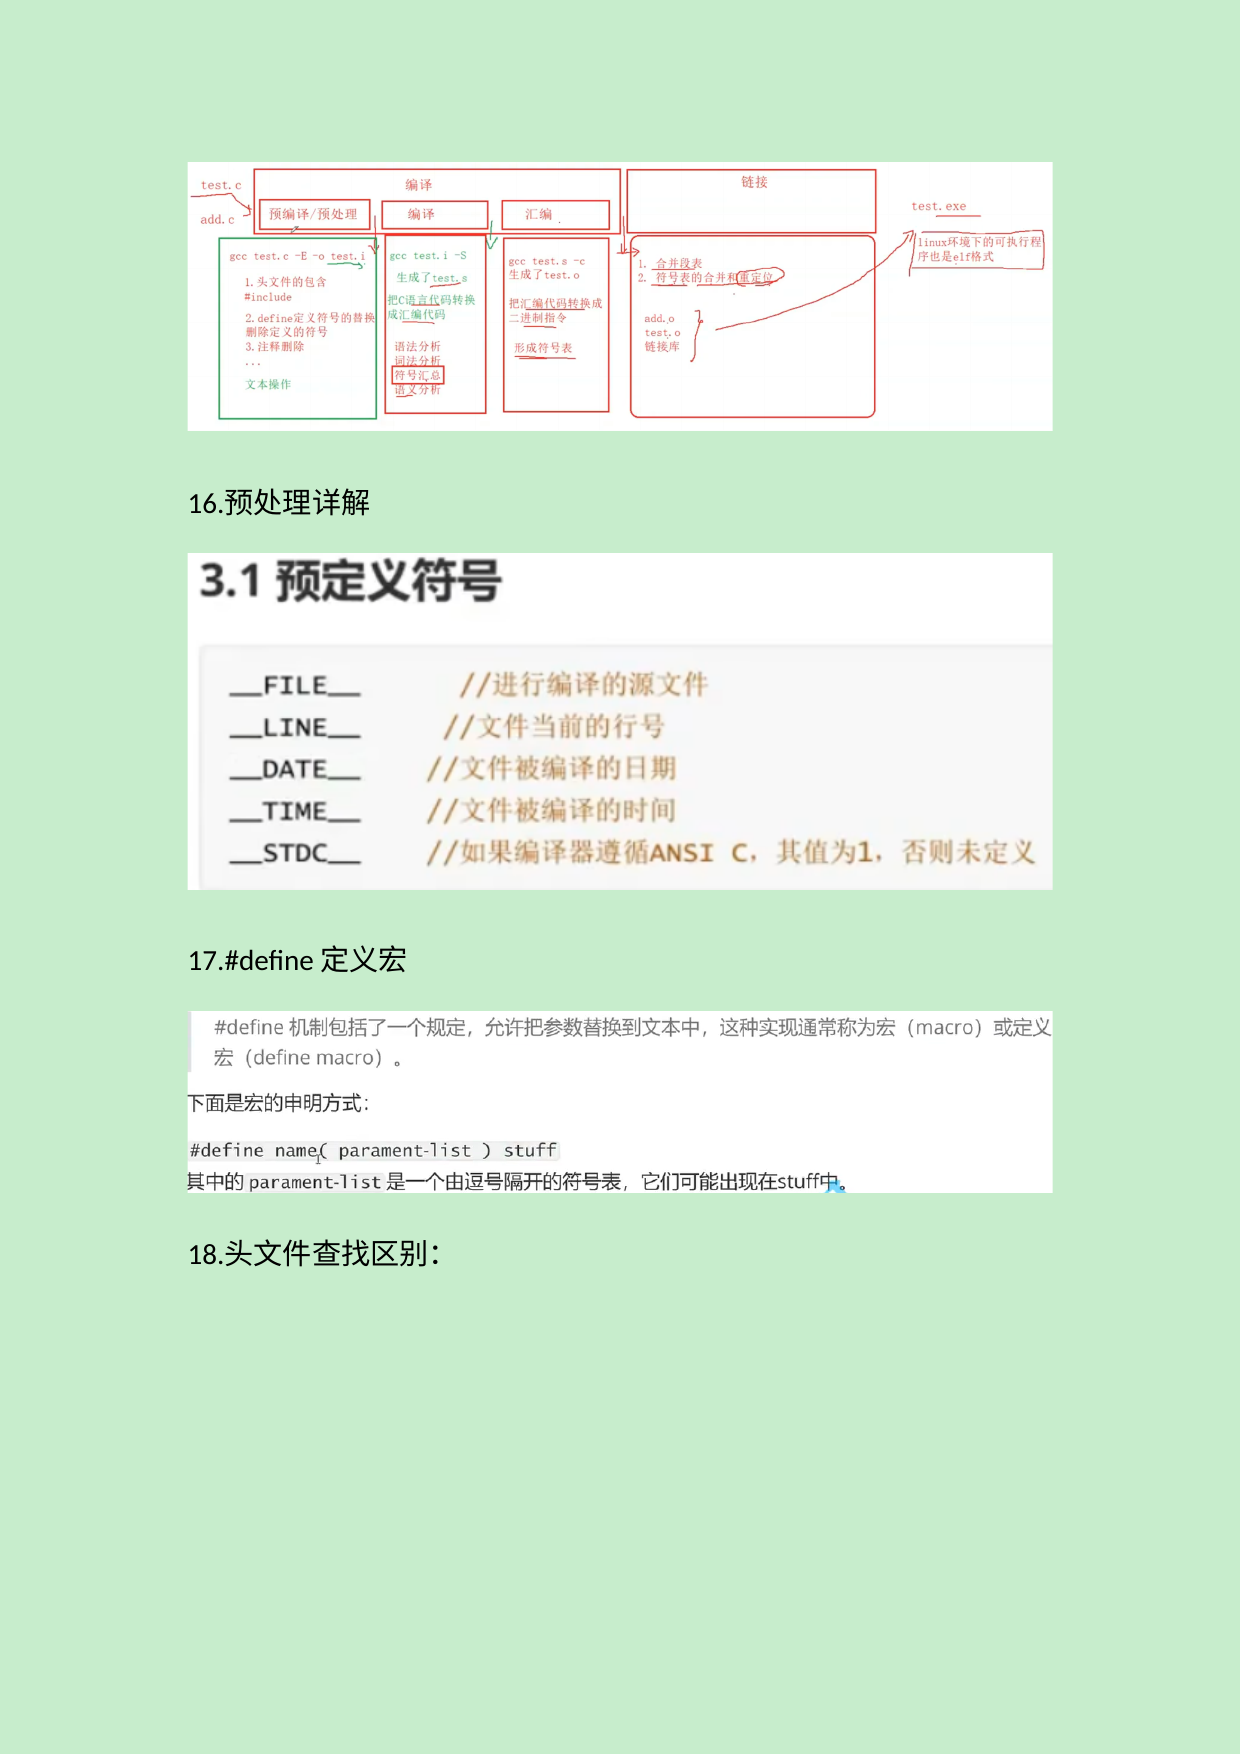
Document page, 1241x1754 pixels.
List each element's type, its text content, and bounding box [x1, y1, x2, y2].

picture [187, 553, 1053, 890]
text 18.头文件查找区别： [187, 1219, 1053, 1284]
picture [187, 162, 1053, 431]
text 16.预处理详解 [187, 468, 1053, 533]
picture [187, 1011, 1053, 1193]
text 17.#define定义宏 [187, 925, 1053, 990]
